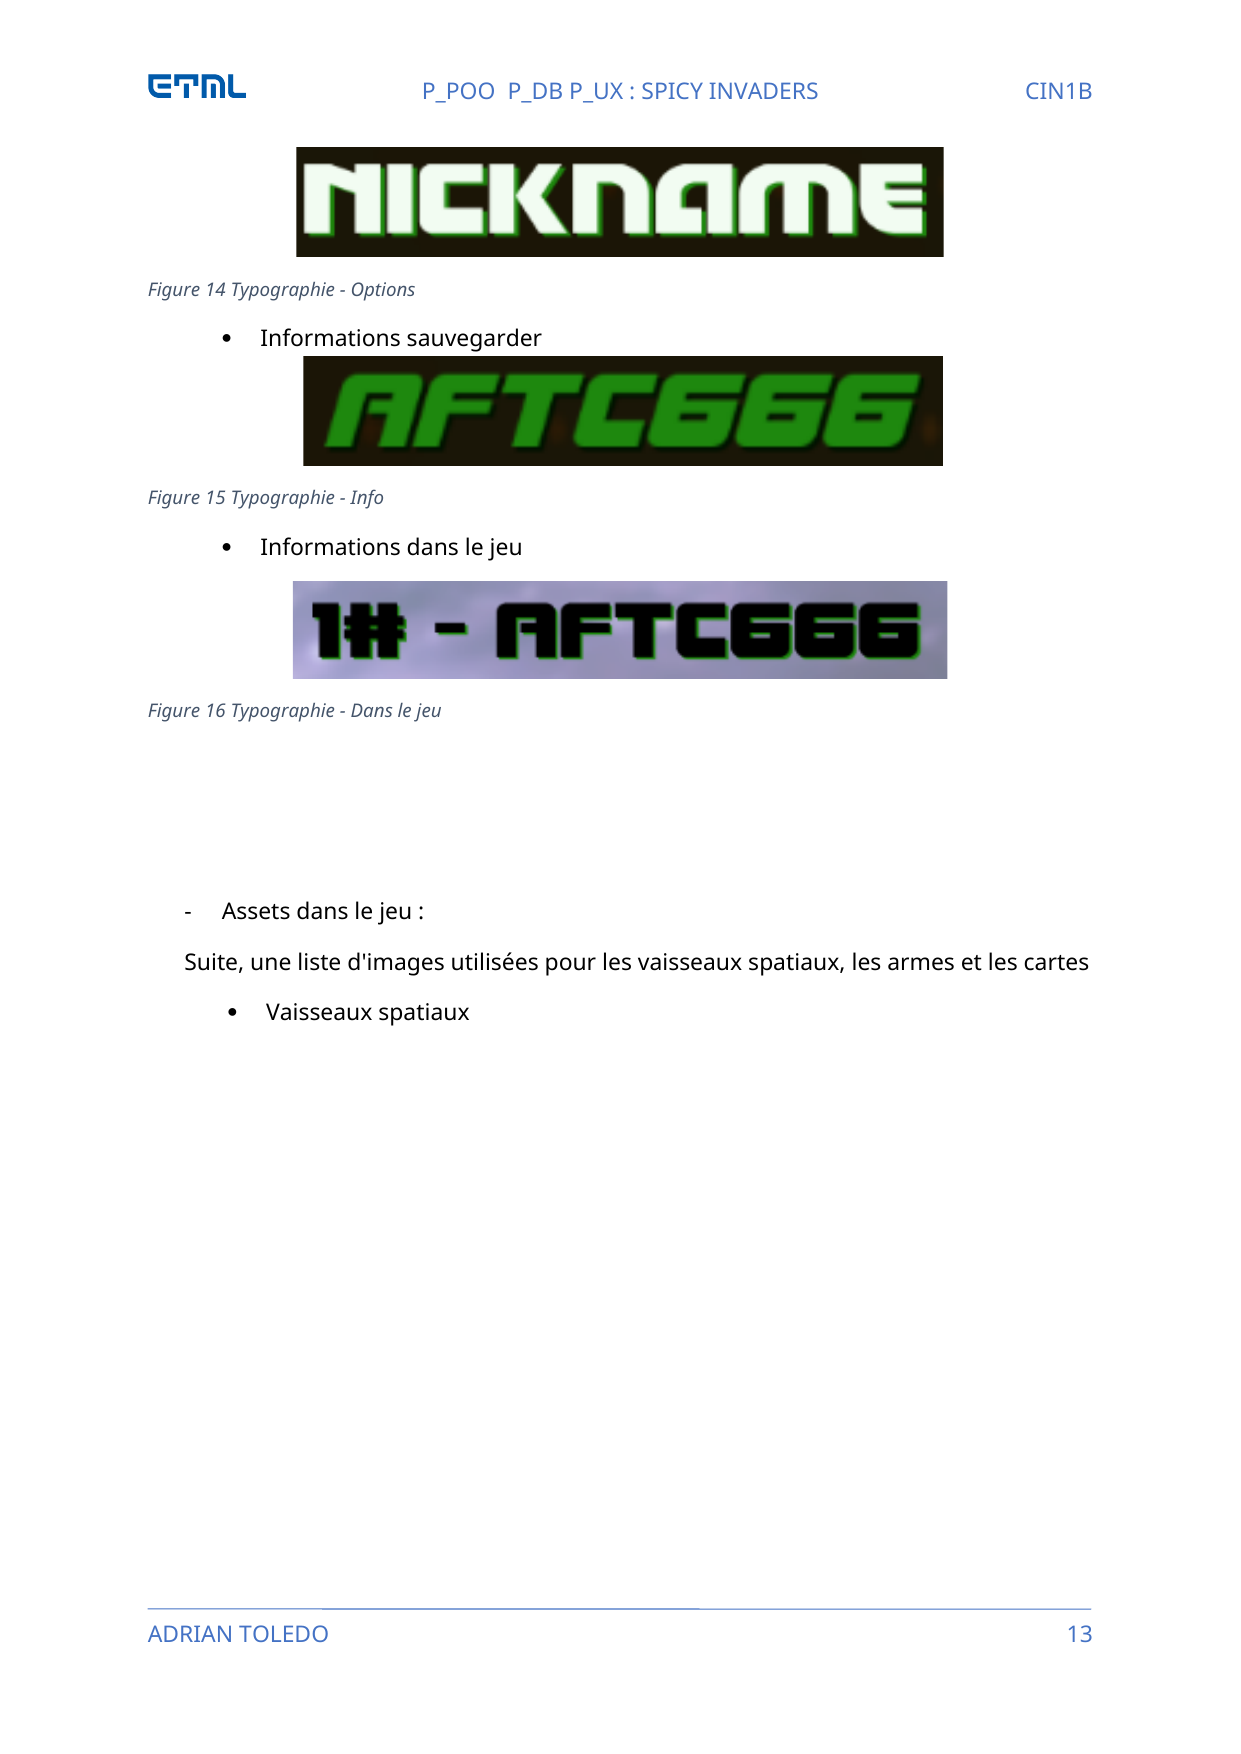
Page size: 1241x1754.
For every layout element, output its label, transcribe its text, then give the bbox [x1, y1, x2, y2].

picture [292, 581, 948, 679]
list Assets dans le jeu : [184, 895, 1092, 926]
list Informations dans le jeu [223, 531, 1092, 562]
picture [303, 356, 943, 466]
picture [147, 73, 247, 99]
list Vaisseaux spatiaux [228, 996, 1092, 1027]
list Informations sauvegarder [223, 322, 1092, 353]
picture [296, 147, 944, 257]
text Suite, une liste d'images utilisées pour les vaisseaux spatiaux, les armes et les cartes [184, 946, 1092, 977]
